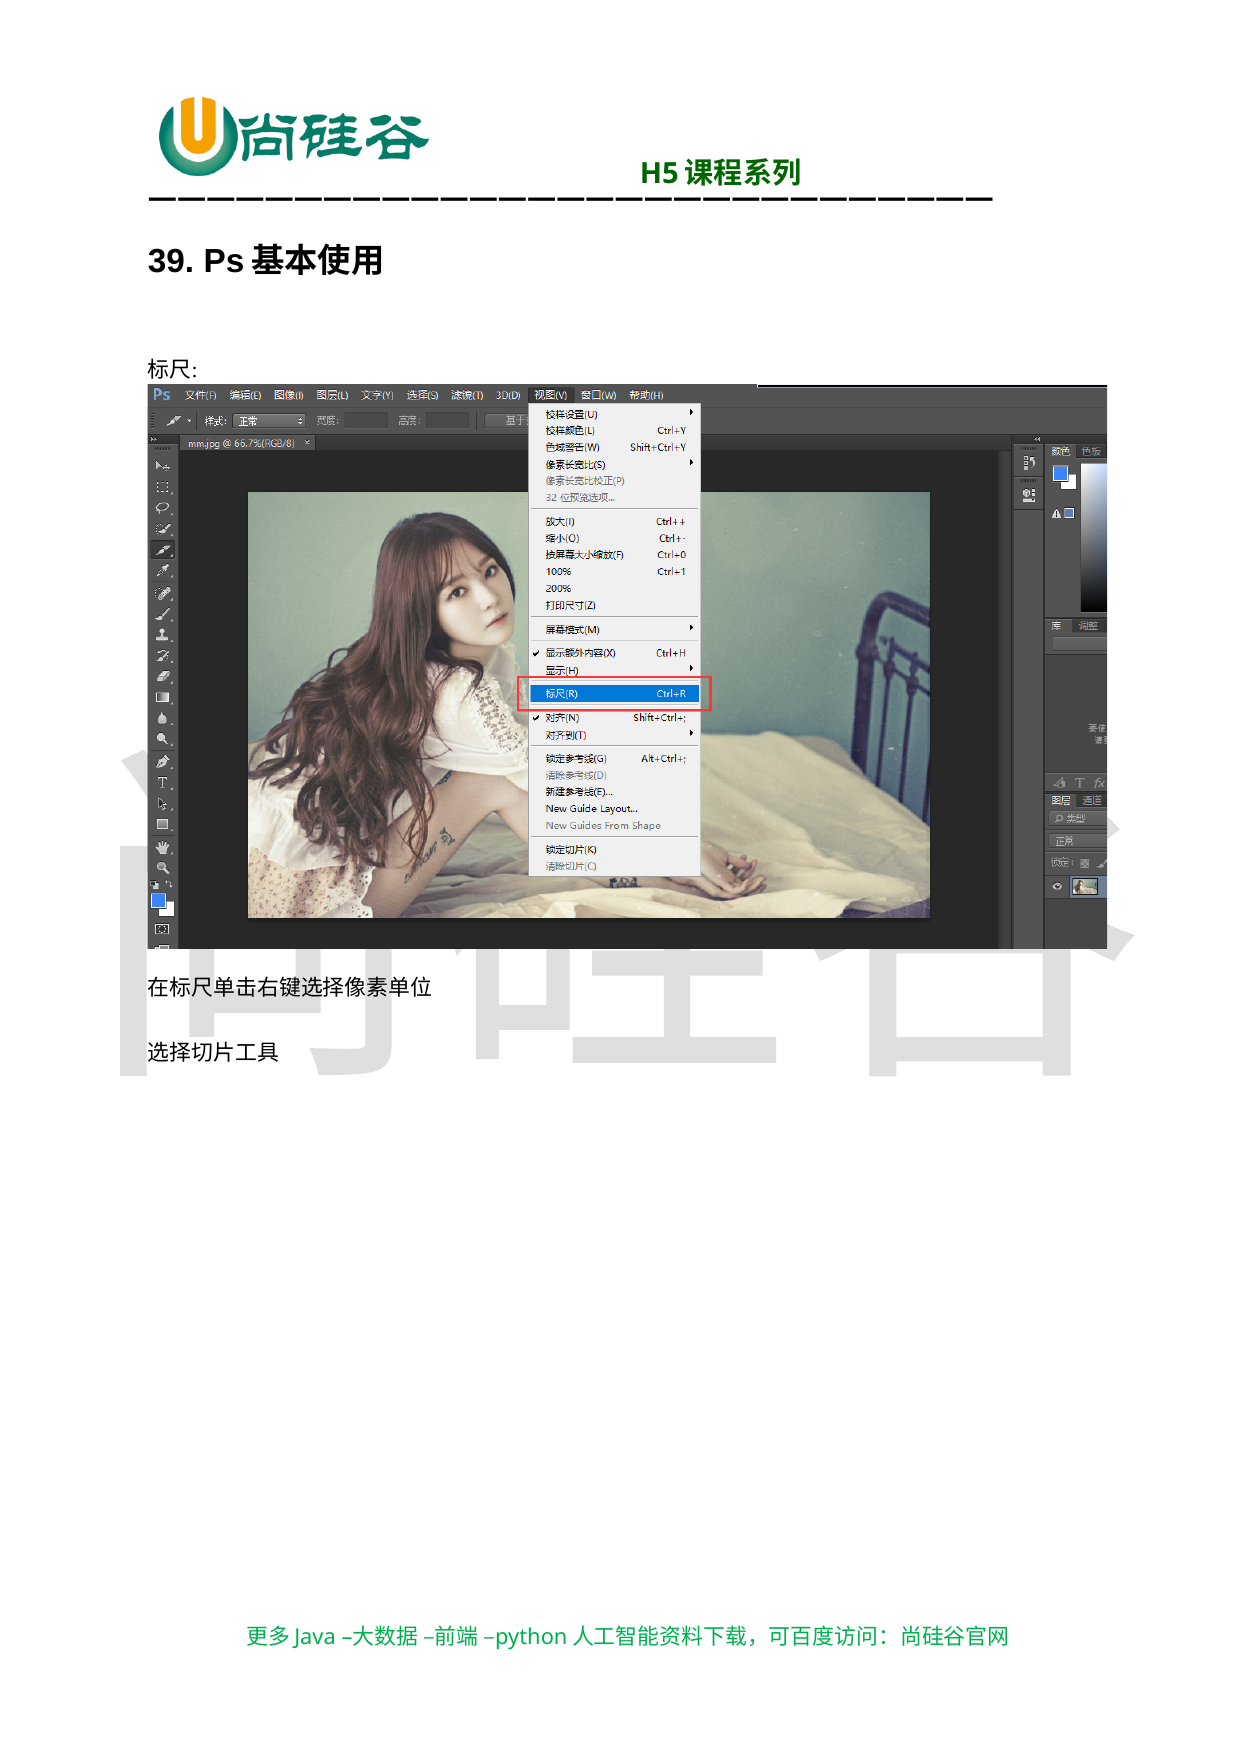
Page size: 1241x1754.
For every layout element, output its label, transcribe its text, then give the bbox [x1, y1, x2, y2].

subtitle Ps基本使用 [148, 225, 1107, 290]
text 在标尺单击右键选择像素单位 [148, 969, 1107, 1002]
picture [147, 88, 436, 184]
text 选择切片工具 [148, 1034, 1107, 1067]
text 标尺: [148, 352, 1107, 384]
picture [147, 384, 1108, 949]
